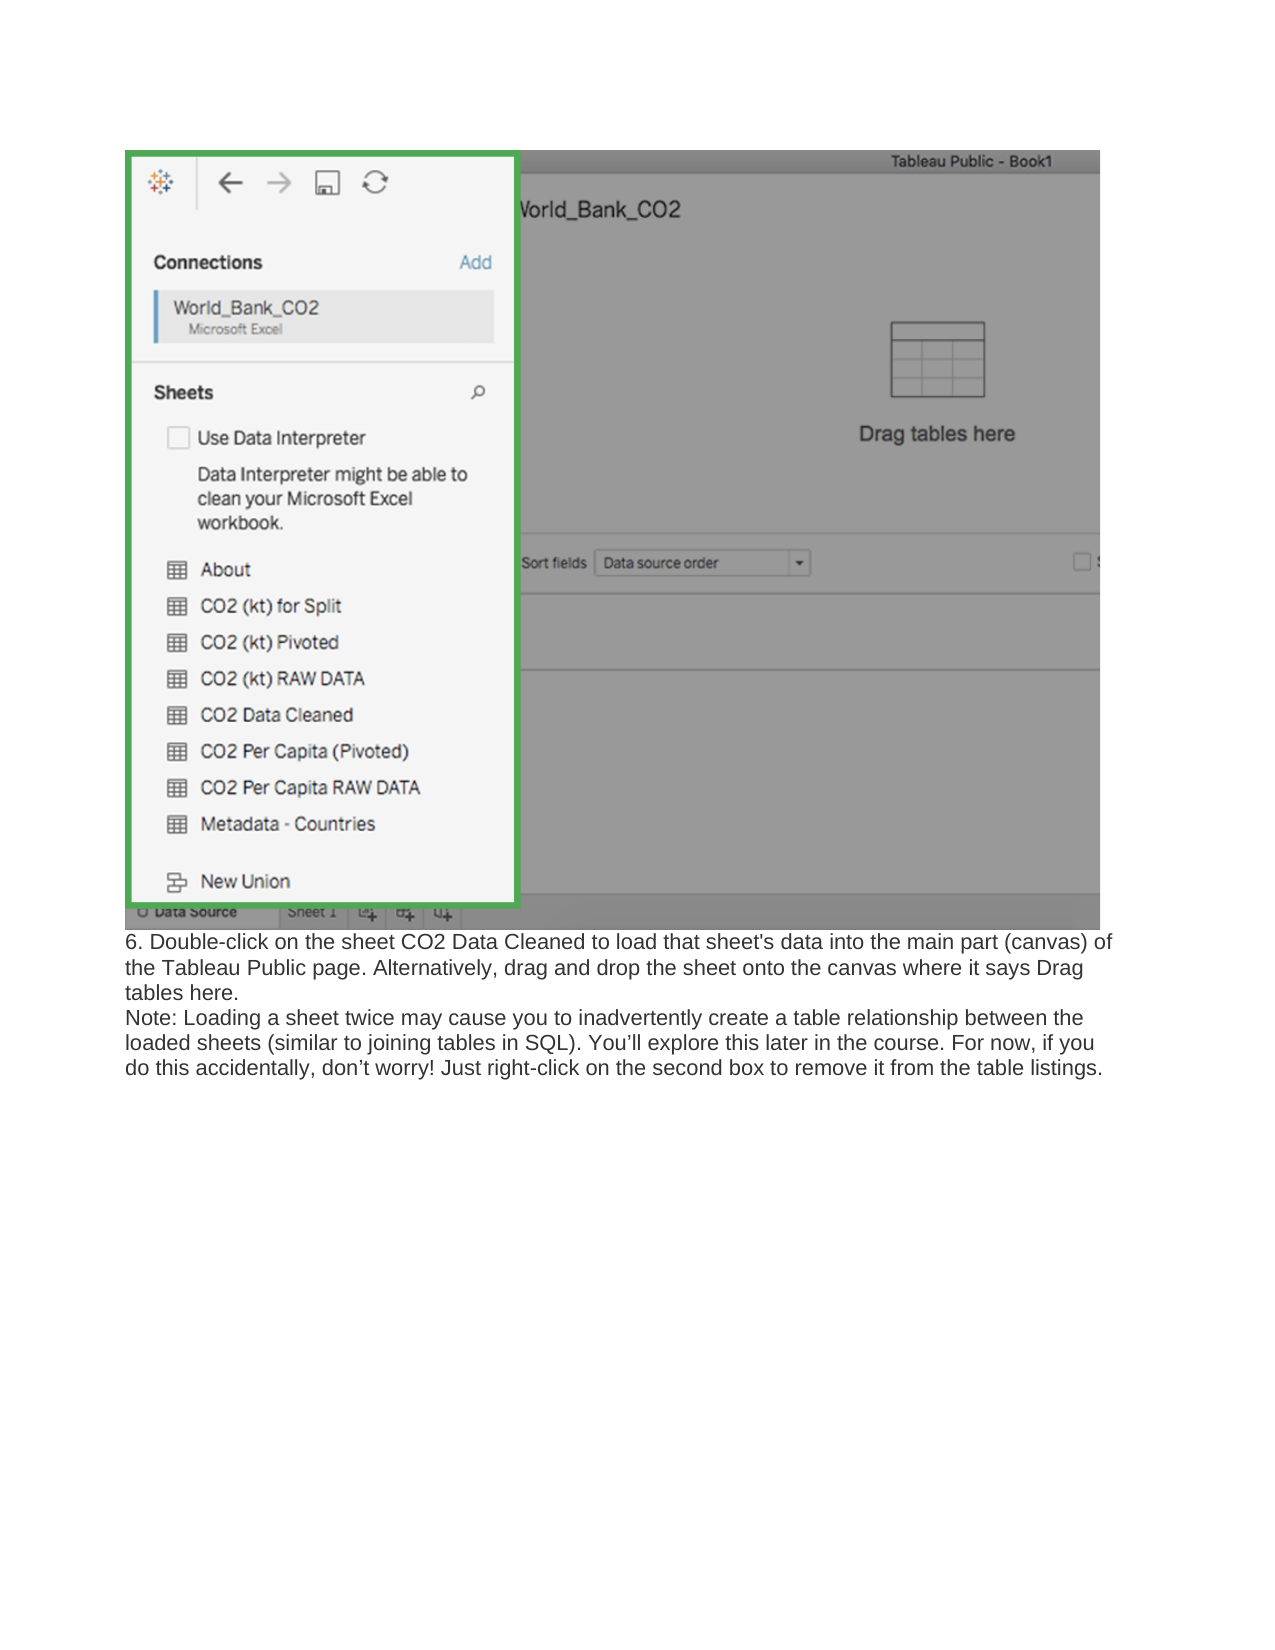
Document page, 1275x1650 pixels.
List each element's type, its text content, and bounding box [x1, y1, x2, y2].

picture [125, 150, 1100, 930]
text Note: Loading a sheet twice may cause you to inadvertently create a table relationship between the loaded sheets (similar to joining tables in SQL). You’ll explore this later in the course. For now, if you do this accidentally, don’t worry! Just right-click on the second box to remove it from the table listings. [125, 1005, 1125, 1080]
text 6. Double-click on the sheet CO2 Data Cleaned to load that sheet's data into the main part (canvas) of the Tableau Public page. Alternatively, drag and drop the sheet onto the canvas where it says Drag tables here. [125, 929, 1125, 1005]
